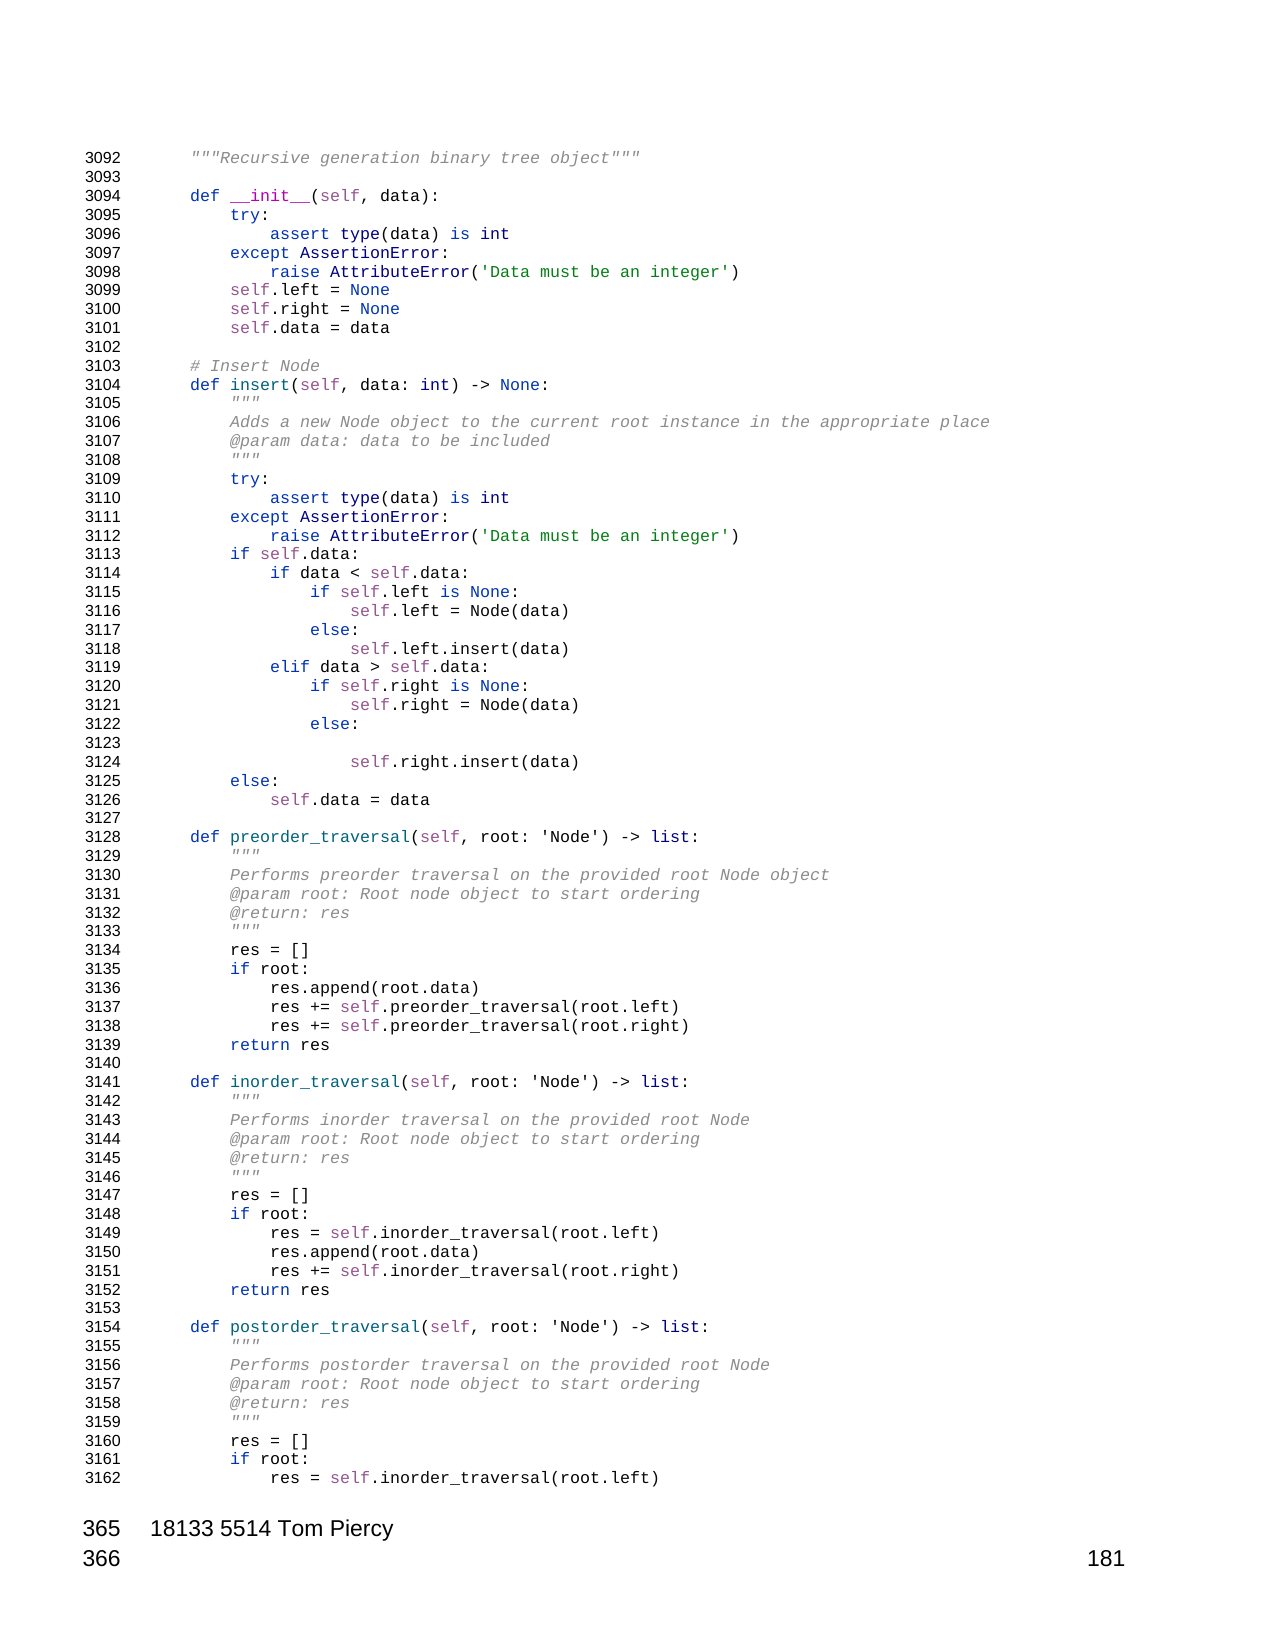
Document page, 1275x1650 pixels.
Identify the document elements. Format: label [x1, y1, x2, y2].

text [150, 150, 1125, 1489]
